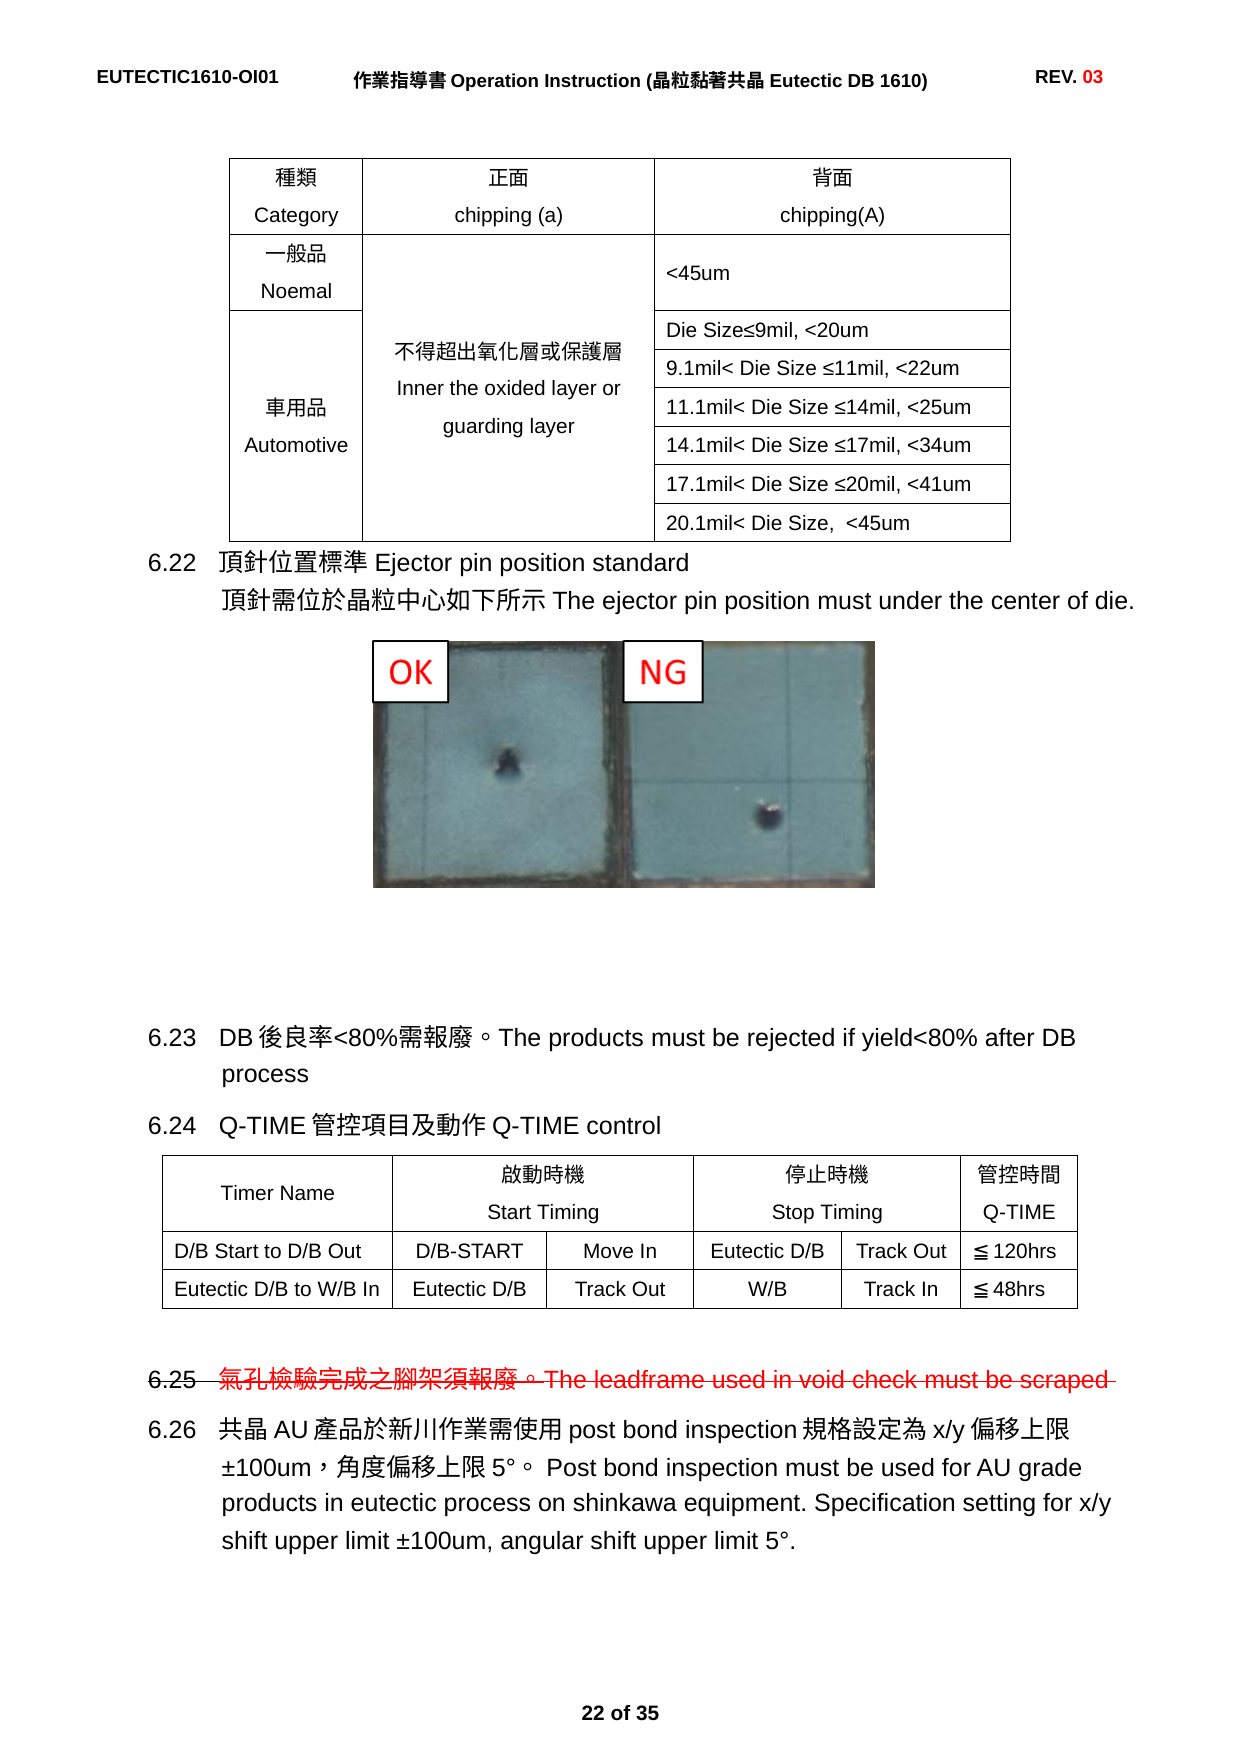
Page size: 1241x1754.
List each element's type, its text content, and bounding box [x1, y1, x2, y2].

table_cell 9.1mil< Die Size ≤11mil, <22um [655, 350, 1010, 387]
table_header 管控時間 Q-TIME [961, 1156, 1077, 1231]
table_header Timer Name [163, 1156, 392, 1231]
table_cell Track Out [842, 1232, 960, 1269]
table_cell 14.1mil< Die Size ≤17mil, <34um [655, 427, 1010, 464]
list 共晶AU產品於新川作業需使用post bond inspection規格設定為x/y偏移上限±100um，角度偏移上限5°。 Post bond inspection must be used for AU grade products in eutectic process on shinkawa equipment. Specification setting for x/y shift upper limit ±100um, angular shift upper limit 5°. [148, 1409, 1152, 1559]
table_cell Eutectic D/B [393, 1270, 546, 1308]
table_cell W/B [694, 1270, 841, 1308]
table_cell ≦48hrs [961, 1270, 1077, 1308]
table_header 正面 chipping (a) [363, 159, 654, 234]
table_cell ≦120hrs [961, 1232, 1077, 1269]
table_cell 一般品 Noemal [230, 235, 362, 310]
table_header 背面 chipping(A) [655, 159, 1010, 234]
list Q-TIME管控項目及動作 Q-TIME control [148, 1105, 1152, 1142]
table_header 停止時機 Stop Timing [694, 1156, 960, 1231]
list 氣孔檢驗完成之腳架須報廢。The leadframe used in void check must be scraped [148, 1359, 1152, 1396]
table_cell 20.1mil< Die Size, <45um [655, 504, 1010, 541]
table_cell <45um [655, 235, 1010, 310]
table_cell D/B-START [393, 1232, 546, 1269]
table_cell 17.1mil< Die Size ≤20mil, <41um [655, 465, 1010, 503]
list DB後良率<80%需報廢。The products must be rejected if yield<80% after DB process [148, 1017, 1152, 1092]
table_header 種類 Category [230, 159, 362, 234]
table_cell Track Out [547, 1270, 693, 1308]
table_header 啟動時機 Start Timing [393, 1156, 693, 1231]
table_cell D/B Start to D/B Out [163, 1232, 392, 1269]
table_cell 不得超出氧化層或保護層 Inner the oxided layer or guarding layer [363, 235, 654, 541]
table_cell 11.1mil< Die Size ≤14mil, <25um [655, 388, 1010, 426]
table_cell Eutectic D/B to W/B In [163, 1270, 392, 1308]
table_cell Track In [842, 1270, 960, 1308]
table_cell Move In [547, 1232, 693, 1269]
table_cell Eutectic D/B [694, 1232, 841, 1269]
picture [365, 636, 875, 888]
table_cell Die Size≤9mil, <20um [655, 311, 1010, 348]
table_cell 車用品 Automotive [230, 311, 362, 541]
